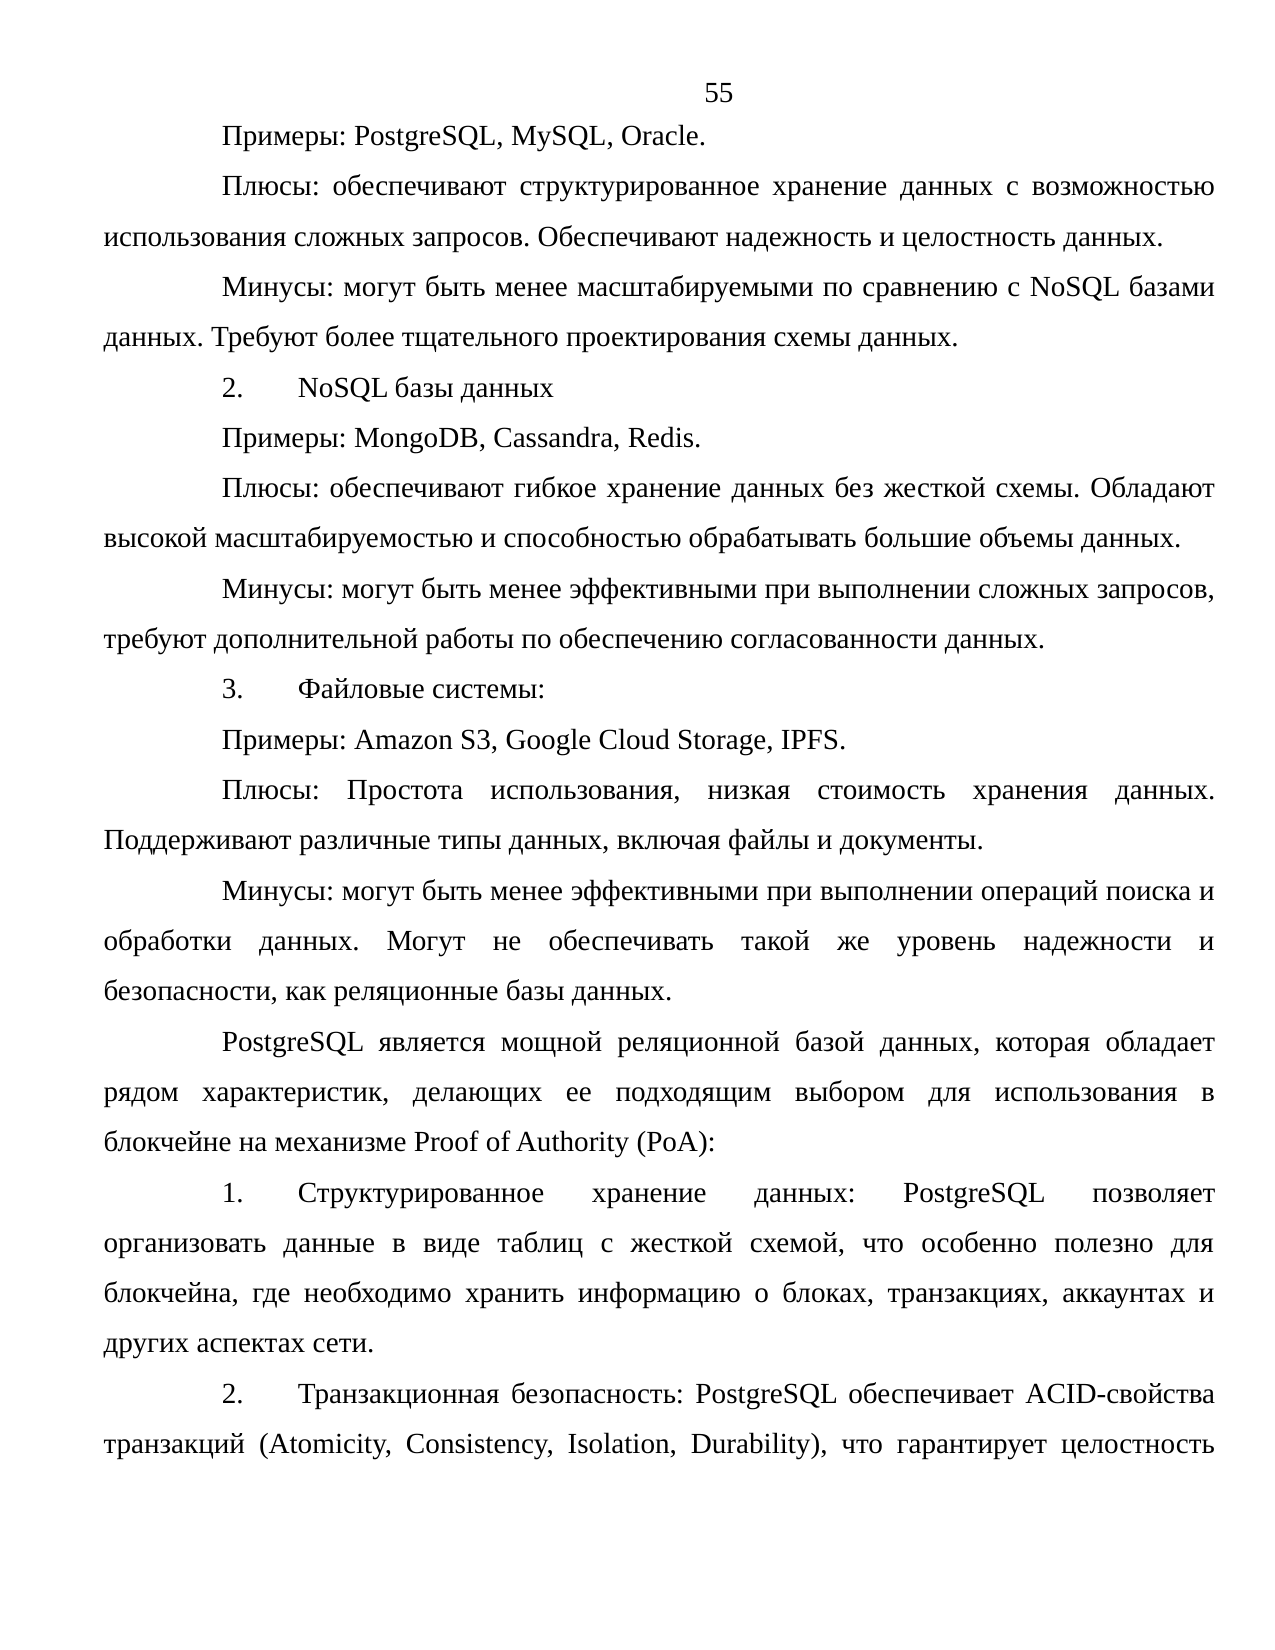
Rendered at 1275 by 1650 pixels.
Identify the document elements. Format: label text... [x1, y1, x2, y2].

text PostgreSQL является мощной реляционной базой данных, которая обладает рядом характеристик, делающих ее подходящим выбором для использования в блокчейне на механизме Proof of Authority (PoA): [103, 1024, 1216, 1158]
text Примеры: PostgreSQL, MySQL, Oracle. [103, 118, 1216, 152]
text Плюсы: обеспечивают структурированное хранение данных с возможностью использования сложных запросов. Обеспечивают надежность и целостность данных. [103, 168, 1216, 252]
text Минусы: могут быть менее эффективными при выполнении операций поиска и обработки данных. Могут не обеспечивать такой же уровень надежности и безопасности, как реляционные базы данных. [103, 873, 1216, 1007]
list Структурированное хранение данных: PostgreSQL позволяет организовать данные в виде таблиц с жесткой схемой, что особенно полезно для блокчейна, где необходимо хранить информацию о блоках, транзакциях, аккаунтах и других аспектах сети. [103, 1175, 1216, 1359]
text Примеры: Amazon S3, Google Cloud Storage, IPFS. [103, 722, 1216, 755]
list Файловые системы: [103, 672, 1216, 705]
text Минусы: могут быть менее эффективными при выполнении сложных запросов, требуют дополнительной работы по обеспечению согласованности данных. [103, 571, 1216, 655]
text Плюсы: обеспечивают гибкое хранение данных без жесткой схемы. Обладают высокой масштабируемостью и способностью обрабатывать большие объемы данных. [103, 470, 1216, 554]
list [103, 1376, 1216, 1460]
text Плюсы: Простота использования, низкая стоимость хранения данных. Поддерживают различные типы данных, включая файлы и документы. [103, 772, 1216, 856]
text Примеры: MongoDB, Cassandra, Redis. [103, 420, 1216, 453]
list NoSQL базы данных [103, 370, 1216, 403]
text Минусы: могут быть менее масштабируемыми по сравнению с NoSQL базами данных. Требуют более тщательного проектирования схемы данных. [103, 269, 1216, 353]
